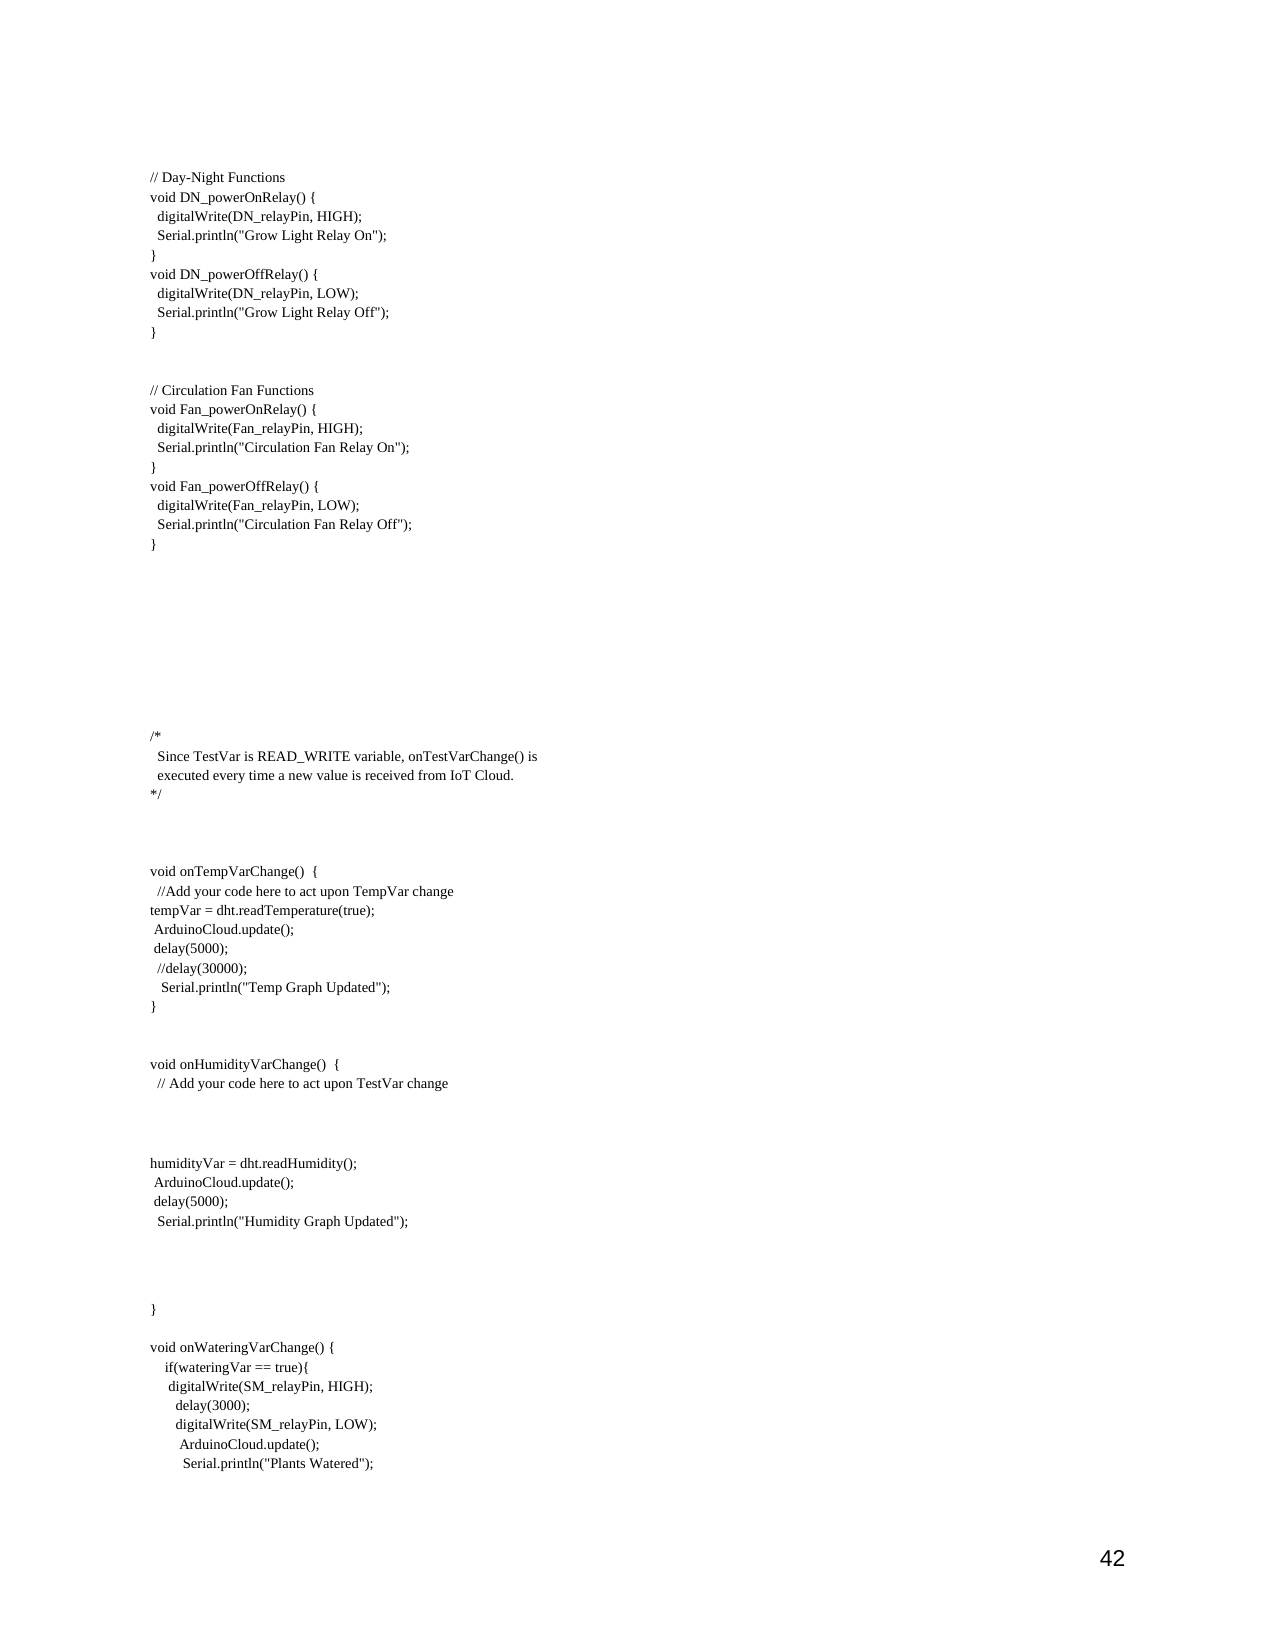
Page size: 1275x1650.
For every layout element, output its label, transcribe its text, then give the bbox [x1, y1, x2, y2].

text Serial.println("Grow Light Relay On"); [150, 227, 1125, 244]
text void Fan_powerOnRelay() { [150, 401, 1125, 417]
text Serial.println("Humidity Graph Updated"); [150, 1212, 1125, 1229]
text Serial.println("Circulation Fan Relay Off"); [150, 516, 1125, 533]
text Since TestVar is READ_WRITE variable, onTestVarChange() is [150, 747, 1125, 764]
text void DN_powerOffRelay() { [150, 266, 1125, 282]
text Serial.println("Plants Watered"); [150, 1455, 1125, 1471]
text */ [150, 786, 1125, 803]
text //delay(30000); [150, 959, 1125, 976]
text } [150, 323, 1125, 340]
text ArduinoCloud.update(); [150, 1435, 1125, 1452]
text digitalWrite(SM_relayPin, LOW); [150, 1416, 1125, 1433]
text void onTempVarChange() { [150, 863, 1125, 880]
text if(wateringVar == true){ [150, 1358, 1125, 1375]
text } [150, 535, 1125, 552]
text Serial.println("Grow Light Relay Off"); [150, 304, 1125, 321]
text } [150, 246, 1125, 263]
text } [150, 1301, 1125, 1317]
text digitalWrite(SM_relayPin, HIGH); [150, 1378, 1125, 1394]
text void DN_powerOnRelay() { [150, 188, 1125, 205]
text delay(5000); [150, 940, 1125, 957]
text // Add your code here to act upon TestVar change [150, 1075, 1125, 1092]
text void Fan_powerOffRelay() { [150, 478, 1125, 494]
text delay(5000); [150, 1193, 1125, 1210]
text digitalWrite(DN_relayPin, LOW); [150, 285, 1125, 302]
text humidityVar = dht.readHumidity(); [150, 1155, 1125, 1171]
text digitalWrite(DN_relayPin, HIGH); [150, 208, 1125, 224]
text void onHumidityVarChange() { [150, 1056, 1125, 1072]
text void onWateringVarChange() { [150, 1339, 1125, 1356]
text /* [150, 728, 1125, 745]
text digitalWrite(Fan_relayPin, HIGH); [150, 420, 1125, 437]
text } [150, 458, 1125, 475]
text executed every time a new value is received from IoT Cloud. [150, 767, 1125, 783]
text ArduinoCloud.update(); [150, 1174, 1125, 1191]
text //Add your code here to act upon TempVar change [150, 882, 1125, 899]
text ArduinoCloud.update(); [150, 921, 1125, 938]
text Serial.println("Temp Graph Updated"); [150, 979, 1125, 995]
text delay(3000); [150, 1397, 1125, 1414]
text Serial.println("Circulation Fan Relay On"); [150, 439, 1125, 456]
text tempVar = dht.readTemperature(true); [150, 902, 1125, 918]
text // Circulation Fan Functions [150, 381, 1125, 398]
text } [150, 998, 1125, 1015]
text // Day-Night Functions [150, 169, 1125, 186]
text digitalWrite(Fan_relayPin, LOW); [150, 497, 1125, 514]
